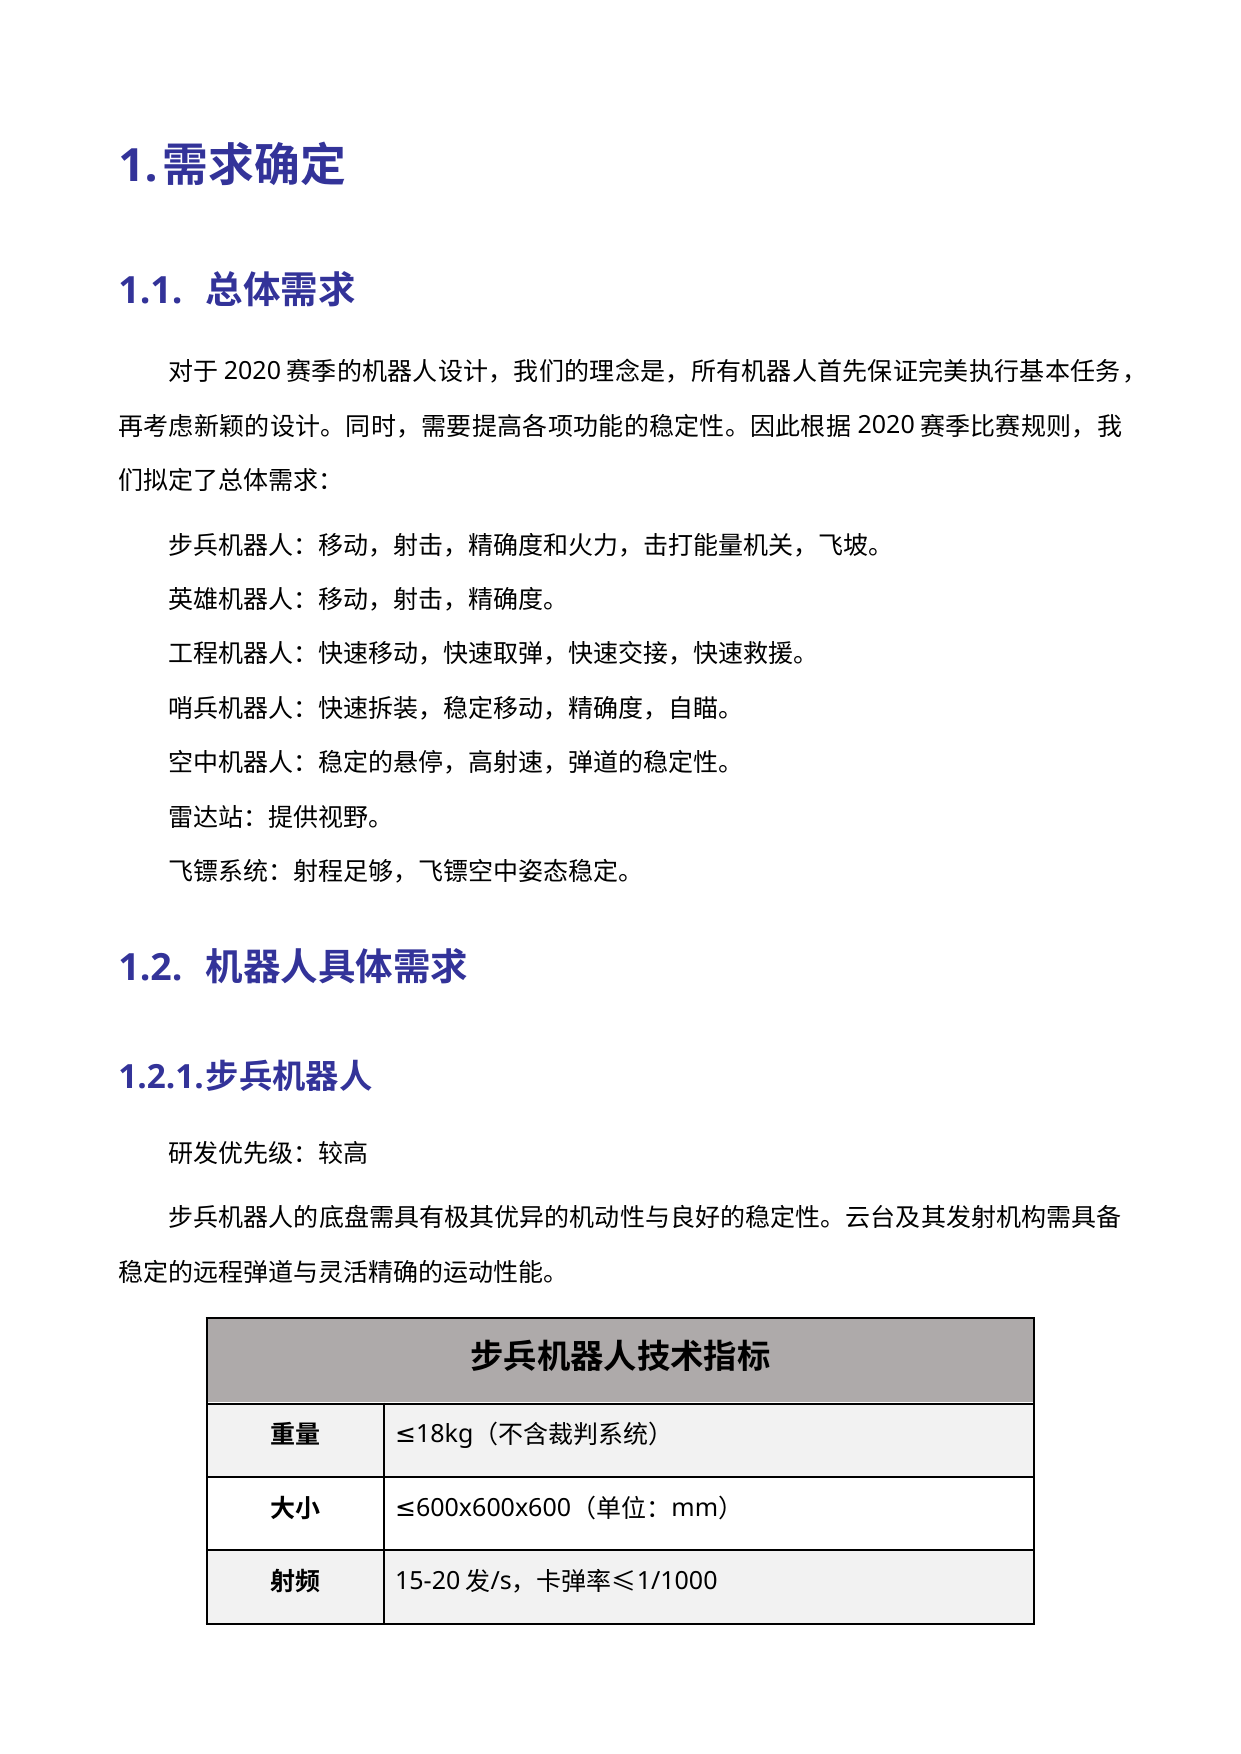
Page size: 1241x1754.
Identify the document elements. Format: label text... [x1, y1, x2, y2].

text 空中机器人：稳定的悬停，高射速，弹道的稳定性。 [118, 743, 1122, 779]
subtitle 步兵机器人 [118, 1050, 1122, 1098]
text 对于2020赛季的机器人设计，我们的理念是，所有机器人首先保证完美执行基本任务，再考虑新颖的设计。同时，需要提高各项功能的稳定性。因此根据2020赛季比赛规则，我们拟定了总体需求： [118, 352, 1122, 497]
table_cell ≤18kg（不含裁判系统） [385, 1405, 1033, 1476]
table_cell 射频 [208, 1551, 383, 1623]
text 哨兵机器人：快速拆装，稳定移动，精确度，自瞄。 [118, 688, 1122, 724]
subtitle 总体需求 [118, 259, 1122, 314]
table_cell ≤600x600x600（单位：mm） [385, 1478, 1033, 1549]
text 步兵机器人：移动，射击，精确度和火力，击打能量机关，飞坡。 [118, 525, 1122, 561]
text 步兵机器人的底盘需具有极其优异的机动性与良好的稳定性。云台及其发射机构需具备稳定的远程弹道与灵活精确的运动性能。 [118, 1198, 1122, 1288]
text 飞镖系统：射程足够，飞镖空中姿态稳定。 [118, 851, 1122, 888]
text 雷达站：提供视野。 [118, 797, 1122, 833]
text 英雄机器人：移动，射击，精确度。 [118, 579, 1122, 616]
text 研发优先级：较高 [118, 1133, 1122, 1169]
table_cell 15-20发/s，卡弹率≤1/1000 [385, 1551, 1033, 1623]
table_cell 重量 [208, 1405, 383, 1476]
subtitle 机器人具体需求 [118, 937, 1122, 992]
subtitle 需求确定 [118, 128, 1122, 195]
table_header 步兵机器人技术指标 [208, 1319, 1033, 1402]
table_cell 大小 [208, 1478, 383, 1549]
text 工程机器人：快速移动，快速取弹，快速交接，快速救援。 [118, 634, 1122, 670]
